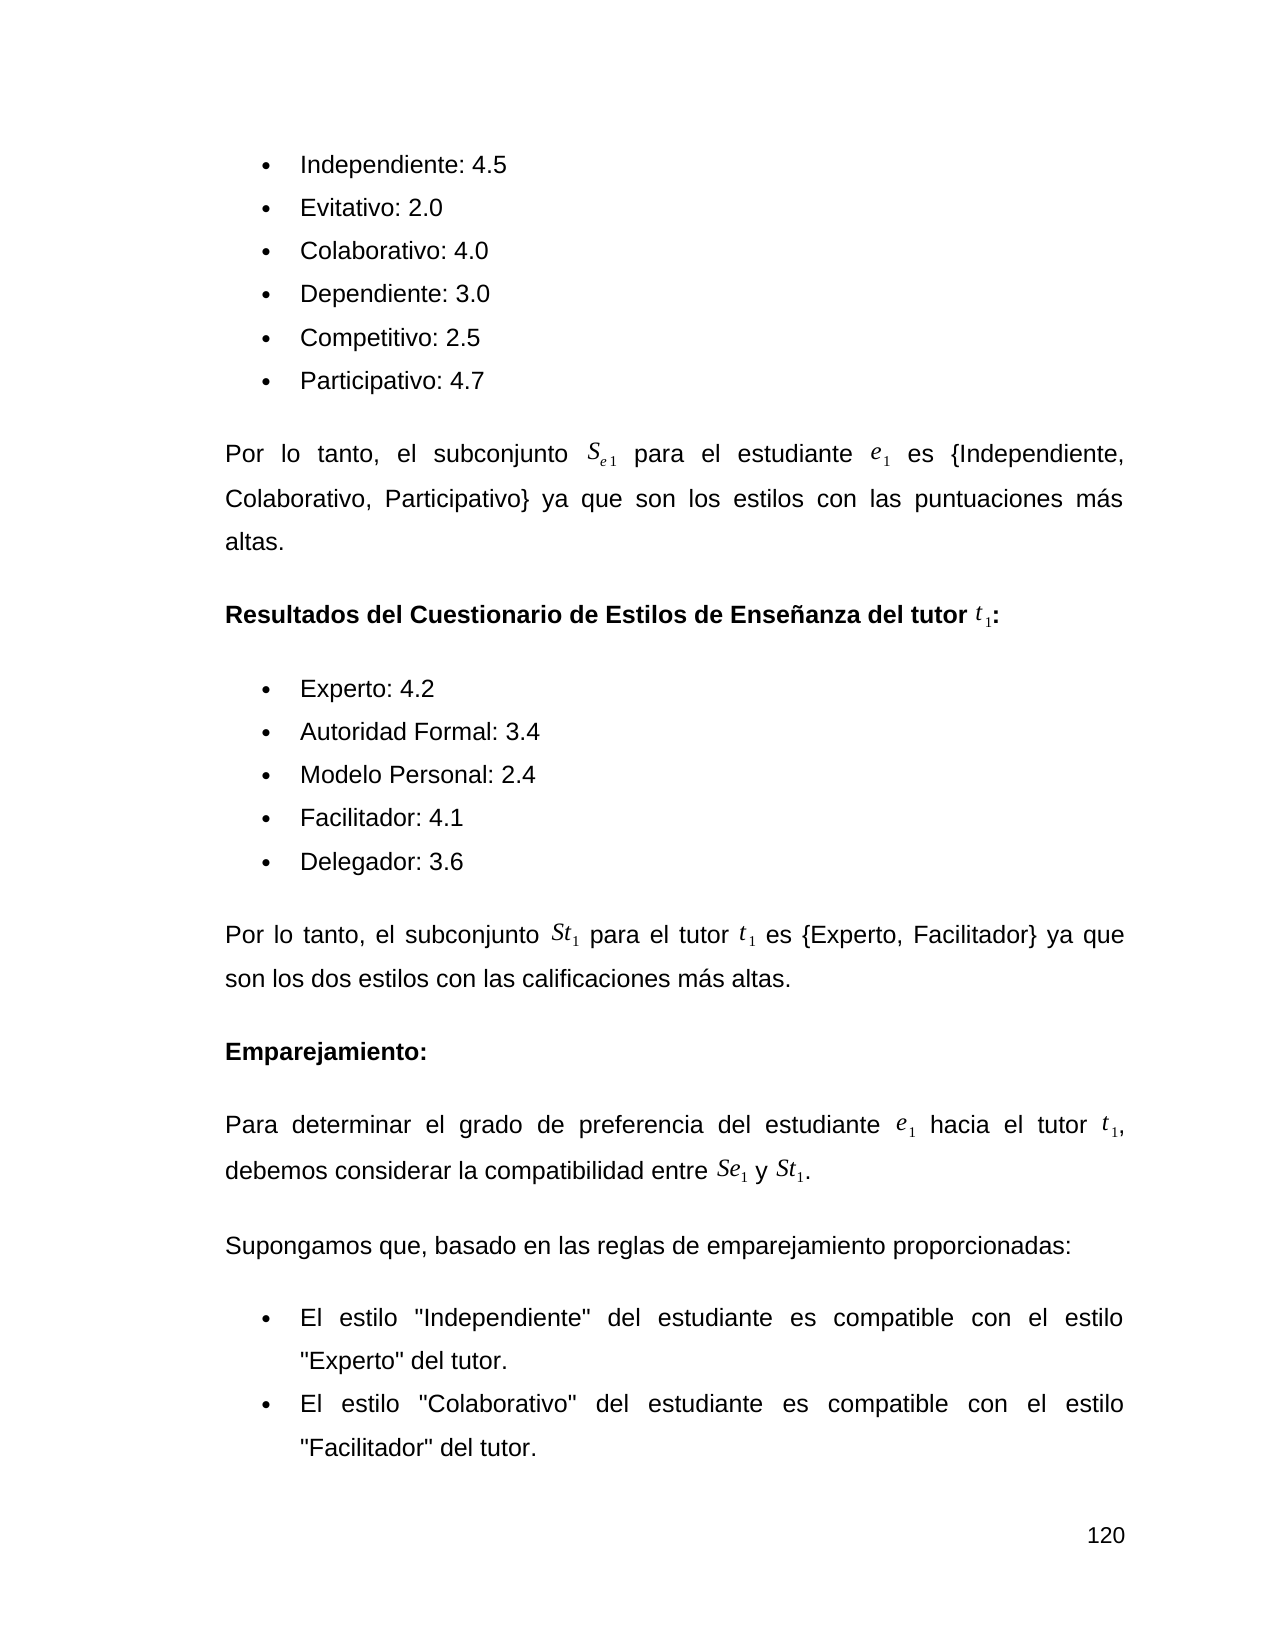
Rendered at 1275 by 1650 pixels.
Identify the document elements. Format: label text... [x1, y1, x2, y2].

list Evitativo: 2.0 [262, 193, 1125, 222]
list Facilitador: 4.1 [262, 803, 1125, 832]
text Resultados del Cuestionario de Estilos de Enseñanza del tutor : [225, 599, 1125, 630]
list Independiente: 4.5 [262, 150, 1125, 179]
list Dependiente: 3.0 [262, 279, 1125, 308]
list Autoridad Formal: 3.4 [262, 717, 1125, 746]
list Delegador: 3.6 [262, 846, 1125, 875]
list El estilo "Independiente" del estudiante es compatible con el estilo "Experto" del tutor. [262, 1303, 1125, 1375]
list Modelo Personal: 2.4 [262, 760, 1125, 789]
list Participativo: 4.7 [262, 366, 1125, 394]
list Competitivo: 2.5 [262, 322, 1125, 351]
list Experto: 4.2 [262, 674, 1125, 703]
text Emparejamiento: [225, 1037, 1125, 1066]
list El estilo "Colaborativo" del estudiante es compatible con el estilo "Facilitador" del tutor. [262, 1389, 1125, 1461]
list Colaborativo: 4.0 [262, 236, 1125, 265]
text Para determinar el grado de preferencia del estudiante ​ hacia el tutor ​, debemos considerar la compatibilidad entre ​​ y ​​. [225, 1109, 1125, 1186]
text Por lo tanto, el subconjunto ​​ para el tutor ​ es {Experto, Facilitador} ya que son los dos estilos con las calificaciones más altas. [225, 919, 1125, 993]
text Por lo tanto, el subconjunto ​​ para el estudiante ​ es {Independiente, Colaborativo, Participativo} ya que son los estilos con las puntuaciones más altas. [225, 438, 1125, 556]
text Supongamos que, basado en las reglas de emparejamiento proporcionadas: [225, 1231, 1125, 1260]
